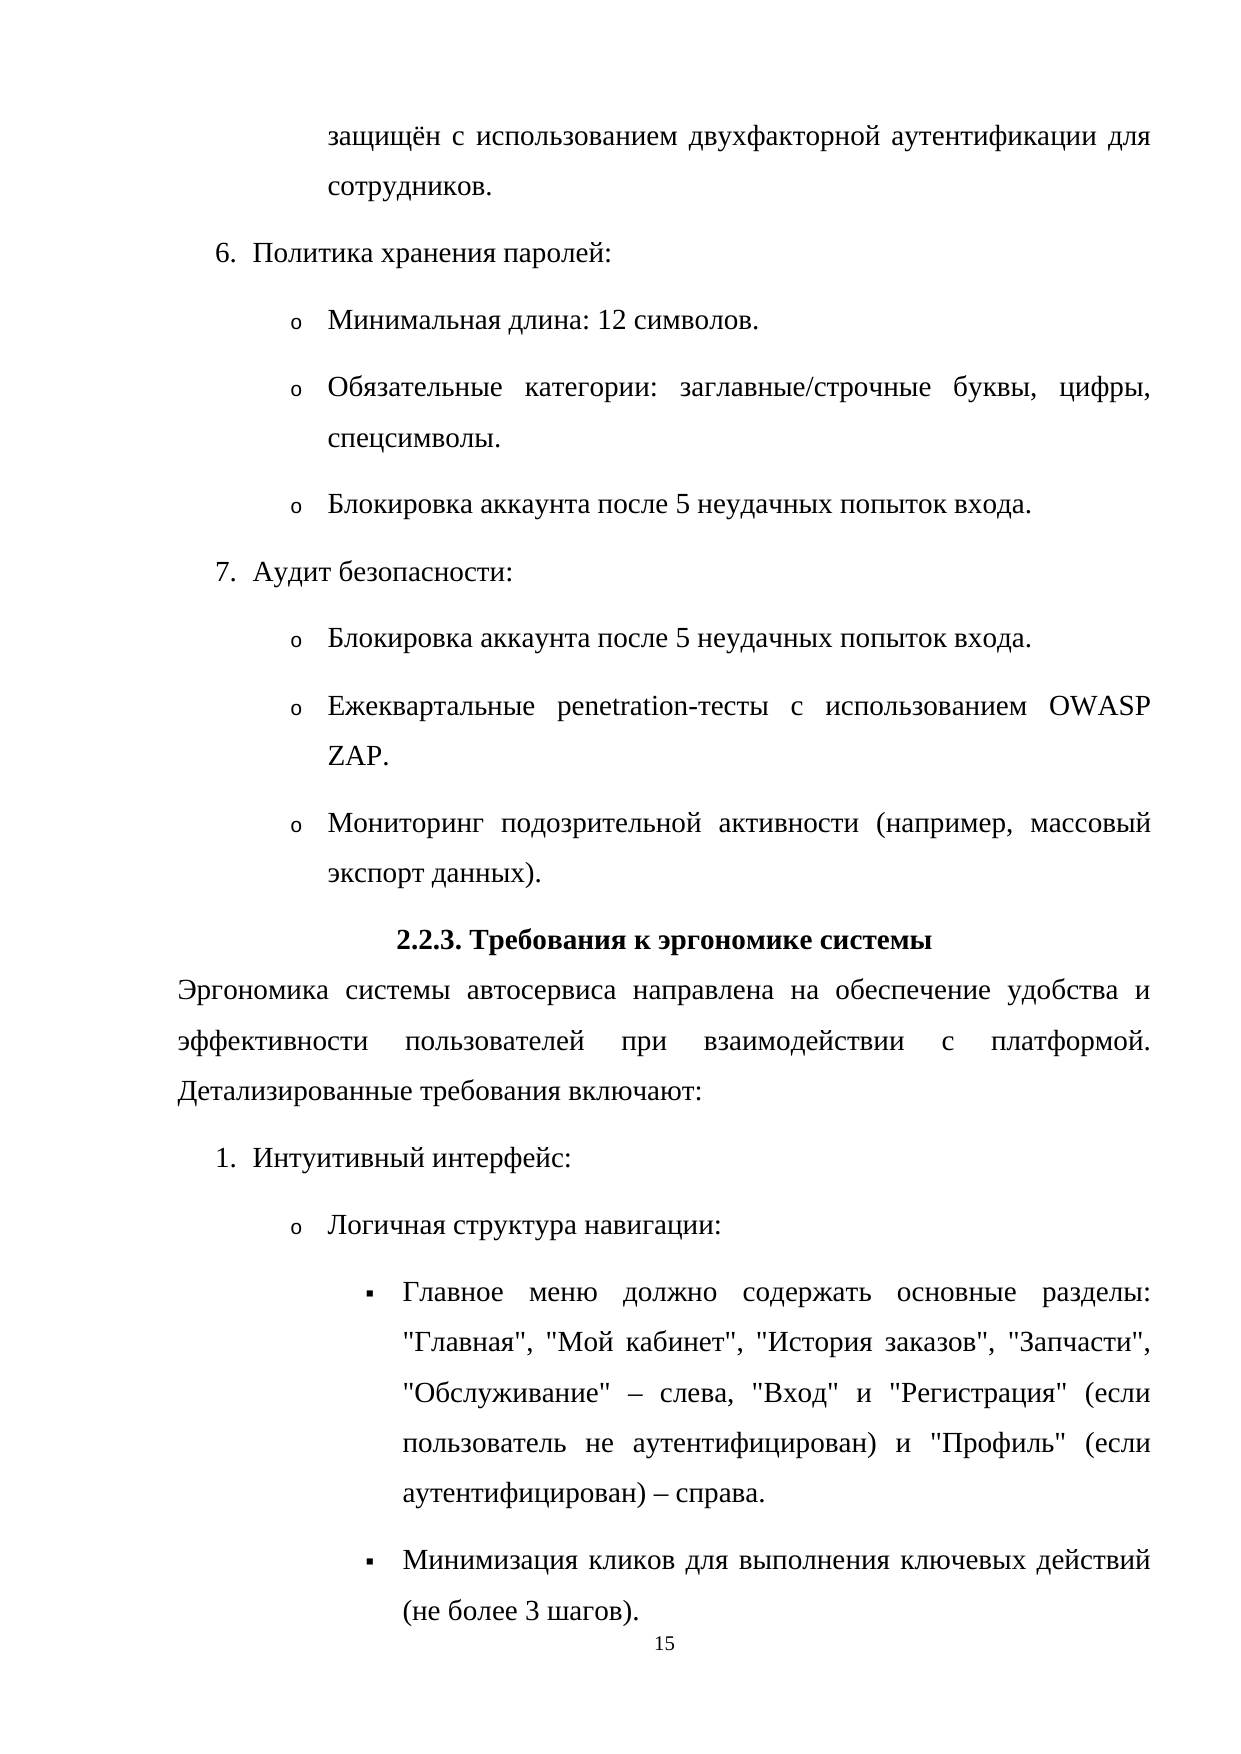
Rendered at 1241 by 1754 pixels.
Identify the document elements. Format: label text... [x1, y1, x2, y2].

list Блокировка аккаунта после 5 неудачных попыток входа. [290, 621, 1152, 654]
list Аудит безопасности: [215, 554, 1152, 587]
text Эргономика системы автосервиса направлена на обеспечение удобства и эффективности пользователей при взаимодействии с платформой. Детализированные требования включают: [177, 972, 1152, 1107]
list Обязательные категории: заглавные/строчные буквы, цифры, спецсимволы. [290, 369, 1152, 453]
subtitle 2.2.3. Требования к эргономике системы [177, 922, 1152, 956]
list Минимизация кликов для выполнения ключевых действий (не более 3 шагов). [365, 1542, 1152, 1626]
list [290, 118, 1152, 202]
list Логичная структура навигации: [290, 1207, 1152, 1241]
list Минимальная длина: 12 символов. [290, 302, 1152, 336]
list Политика хранения паролей: [215, 235, 1152, 269]
list Мониторинг подозрительной активности (например, массовый экспорт данных). [290, 805, 1152, 889]
list Блокировка аккаунта после 5 неудачных попыток входа. [290, 487, 1152, 520]
list Главное меню должно содержать основные разделы: "Главная", "Мой кабинет", "История заказов", "Запчасти", "Обслуживание" – слева, "Вход" и "Регистрация" (если пользователь не аутентифицирован) и "Профиль" (если аутентифицирован) – справа. [365, 1274, 1152, 1509]
list Интуитивный интерфейс: [215, 1140, 1152, 1174]
list Ежеквартальные penetration-тесты с использованием OWASP ZAP. [290, 688, 1152, 771]
